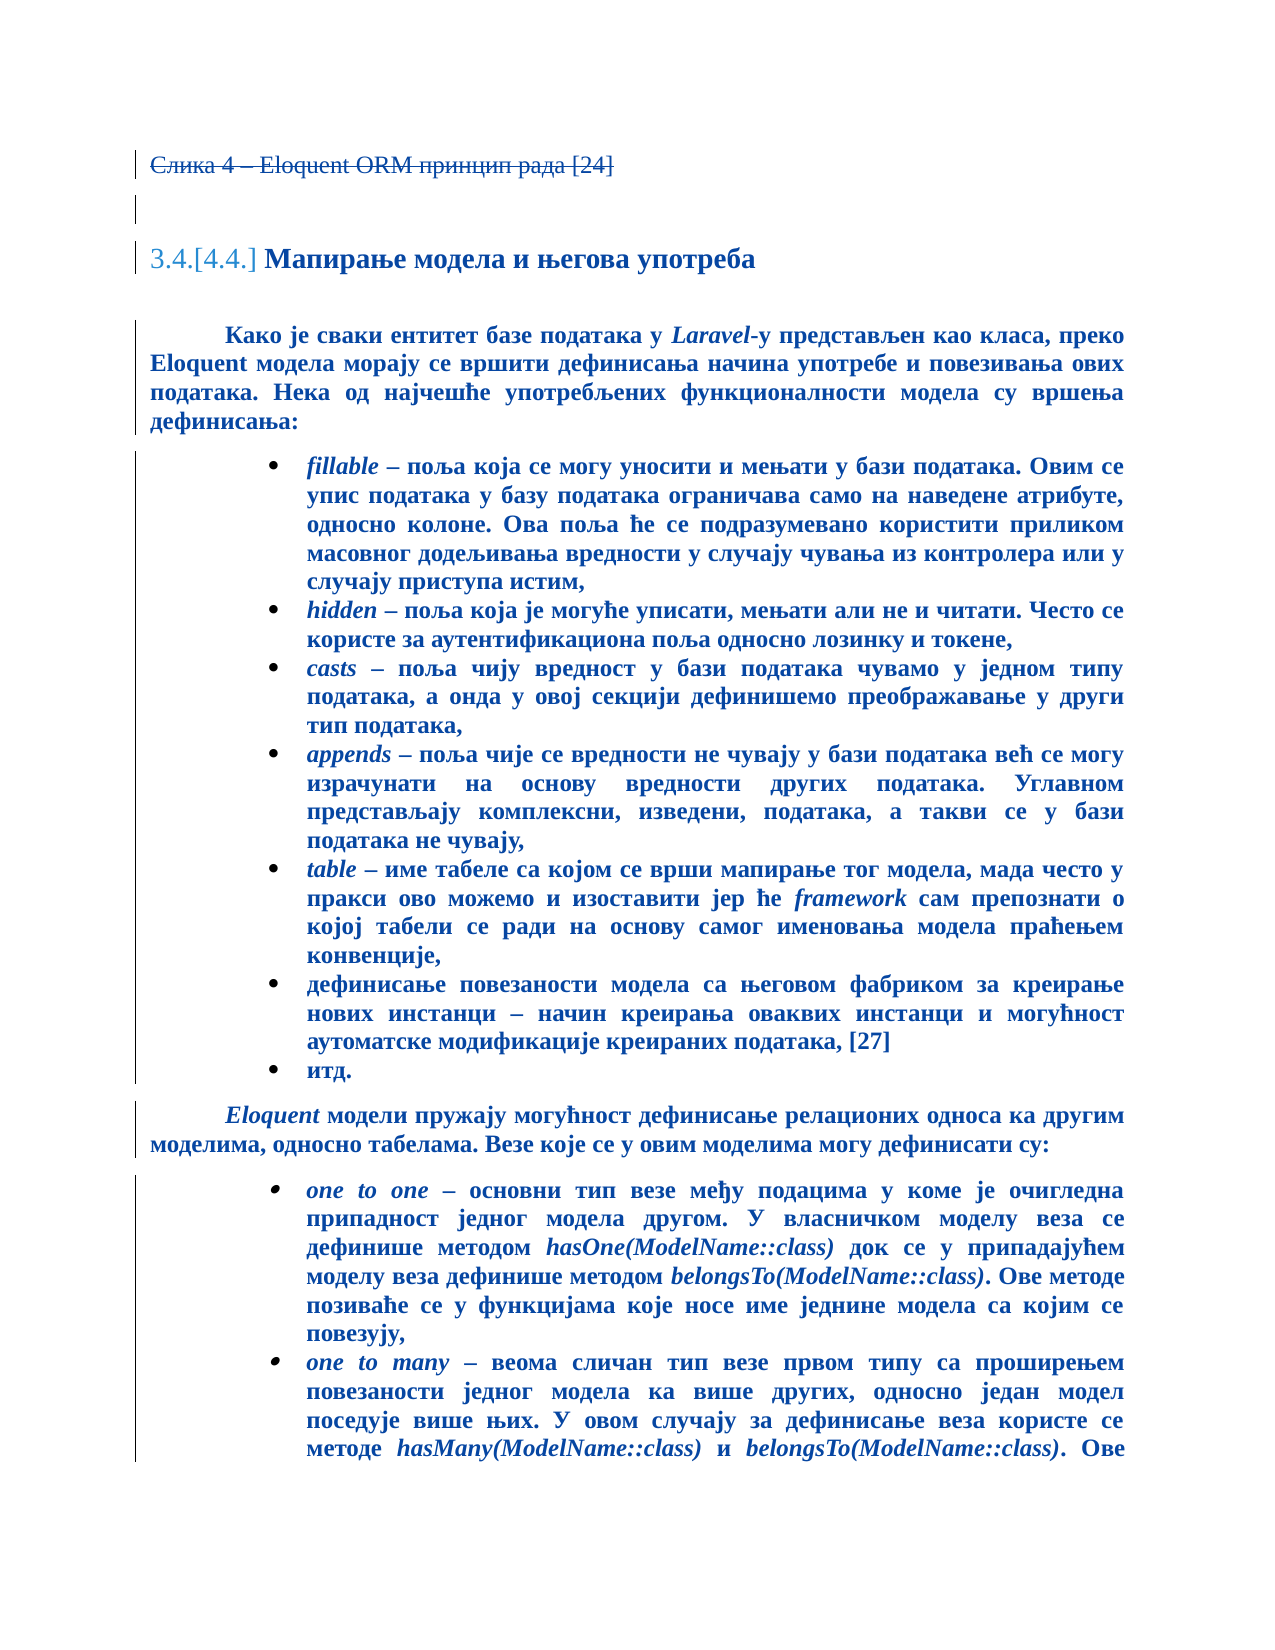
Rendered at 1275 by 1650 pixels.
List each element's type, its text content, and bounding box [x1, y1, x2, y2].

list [269, 1347, 1125, 1462]
list casts – поља чију вредност у бази података чувамо у једном типу података, а онда у овој секцији дефинишемо преображавање у други тип података, [269, 653, 1125, 739]
list appends – поља чије се вредности не чувају у бази података већ се могу израчунати на основу вредности других података. Углавном представљају комплексни, изведени, података, а такви се у бази података не чувају, [269, 739, 1125, 854]
text Eloquent модели пружају могућност дефинисање релационих односа ка другим моделима, односно табелама. Везе које се у овим моделима могу дефинисати су: [150, 1101, 1125, 1158]
text Како је сваки ентитет базе података у Laravel-у представљен као класа, преко Eloquent модела морају се вршити дефинисања начина употребе и повезивања ових података. Нека од најчешће употребљених функционалности модела су вршења дефинисања: [150, 320, 1125, 435]
list one to one – основни тип везе међу подацима у коме је очигледна припадност једног модела другом. У власничком моделу веза се дефинише методом hasOne(ModelName::class) док се у припадајућем моделу веза дефинише методом belongsTo(ModelName::class). Ове методе позиваће се у функцијама које носе име једнине модела са којим се повезују, [269, 1175, 1125, 1347]
list fillable – поља која се могу уносити и мењати у бази података. Овим се упис података у базу података ограничава само на наведене атрибуте, односно колоне. Ова поља ће се подразумевано користити приликом масовног додељивања вредности у случају чувања из контролера или у случају приступа истим, [269, 451, 1125, 595]
list hidden – поља која је могуће уписати, мењати али не и читати. Често се користе за аутентификациона поља односно лозинку и токене, [269, 595, 1125, 653]
subtitle Мапирање модела и његова употреба [150, 241, 1125, 274]
list итд. [269, 1055, 1125, 1084]
list table – име табеле са којом се врши мапирање тог модела, мада често у пракси ово можемо и изоставити јер ће framework сам препознати о којој табели се ради на основу самог именовања модела праћењем конвенције, [269, 854, 1125, 969]
list дефинисање повезаности модела са његовом фабриком за креирање нових инстанци – начин креирања оваквих инстанци и могућност аутоматске модификације креираних података, [269, 969, 1125, 1055]
